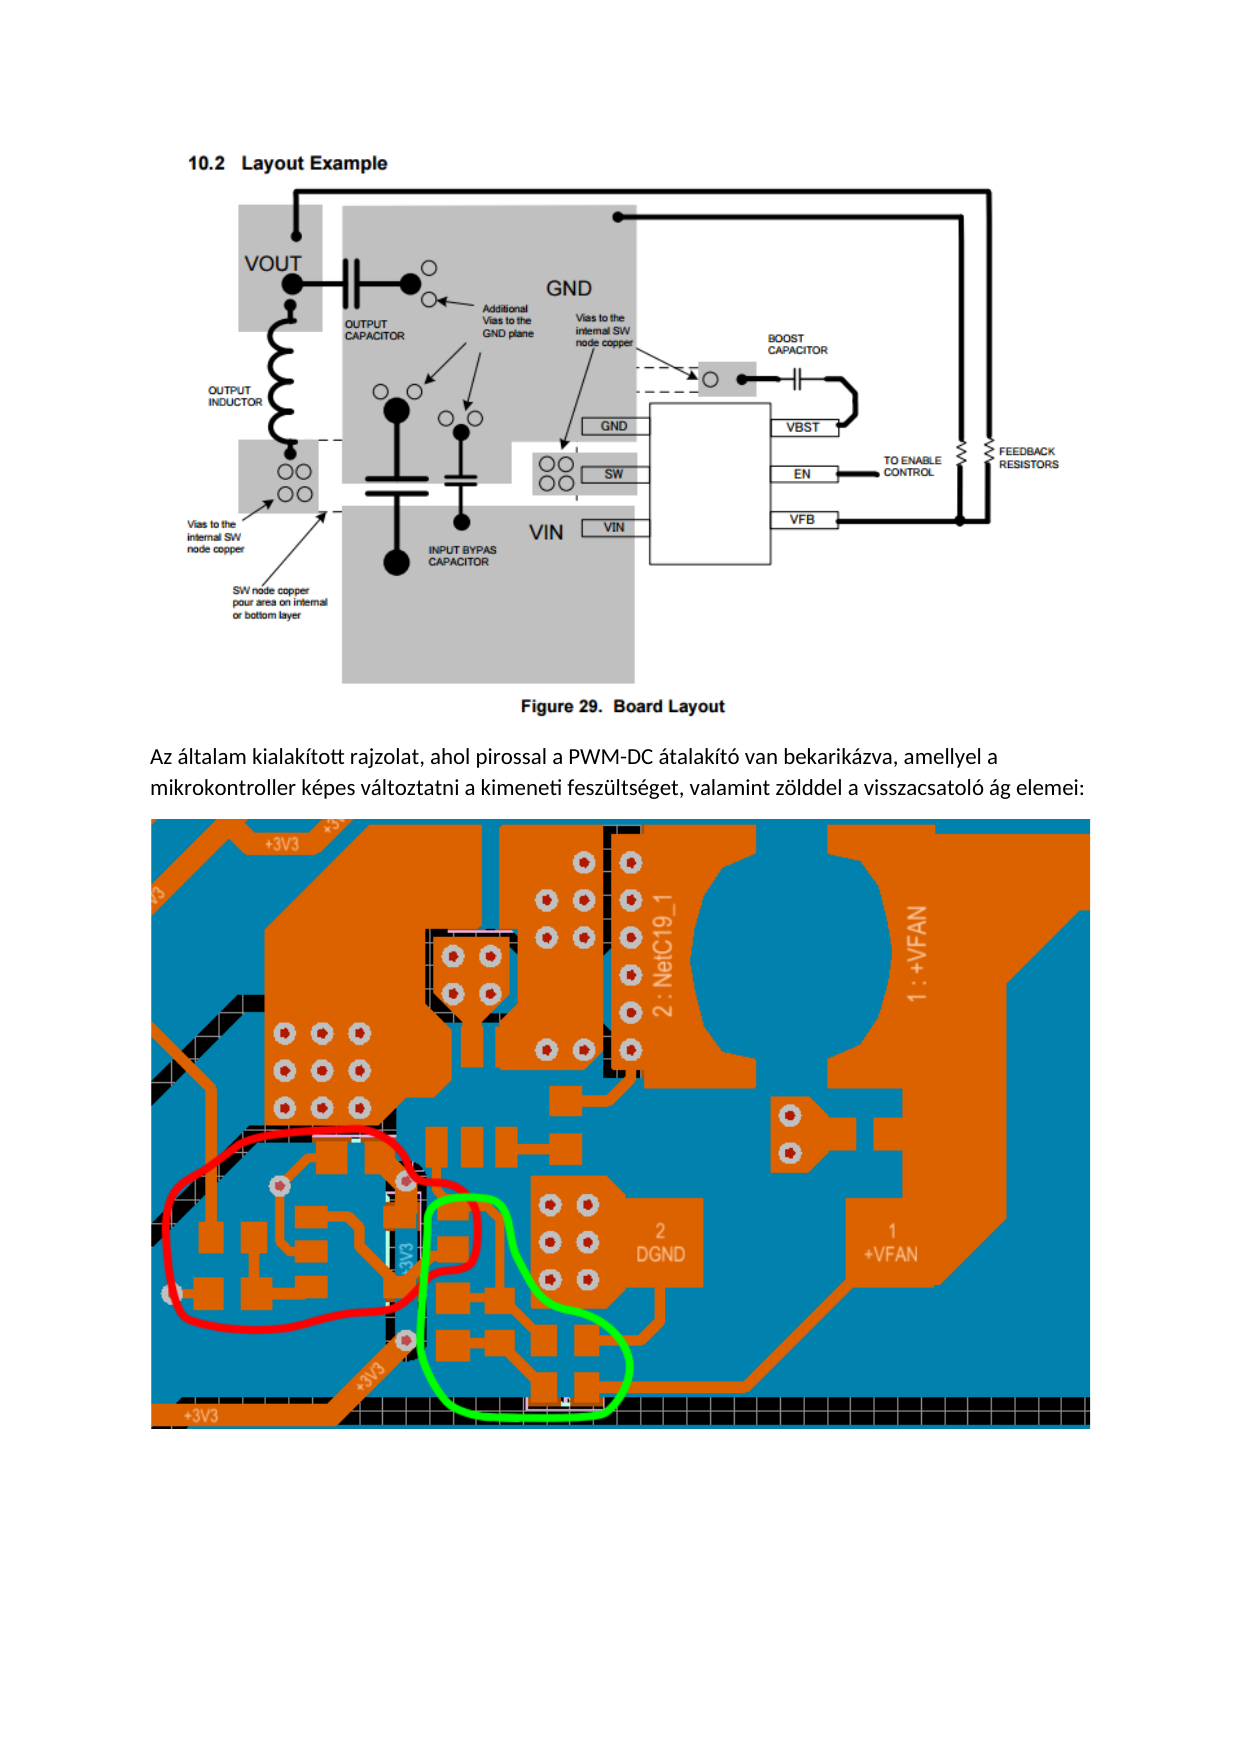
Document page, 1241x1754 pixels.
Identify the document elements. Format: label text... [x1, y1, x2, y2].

picture [496, 1127, 582, 1167]
picture [150, 819, 1091, 1429]
picture [175, 150, 1065, 724]
text Az általam kialakított rajzolat, ahol pirossal a PWM-DC átalakító van bekarikázva, amellyel a mikrokontroller képes változtatni a kimeneti feszültséget, valamint zölddel a visszacsatoló ág elemei: [150, 742, 1090, 801]
picture [461, 1127, 483, 1167]
picture [771, 1097, 856, 1173]
